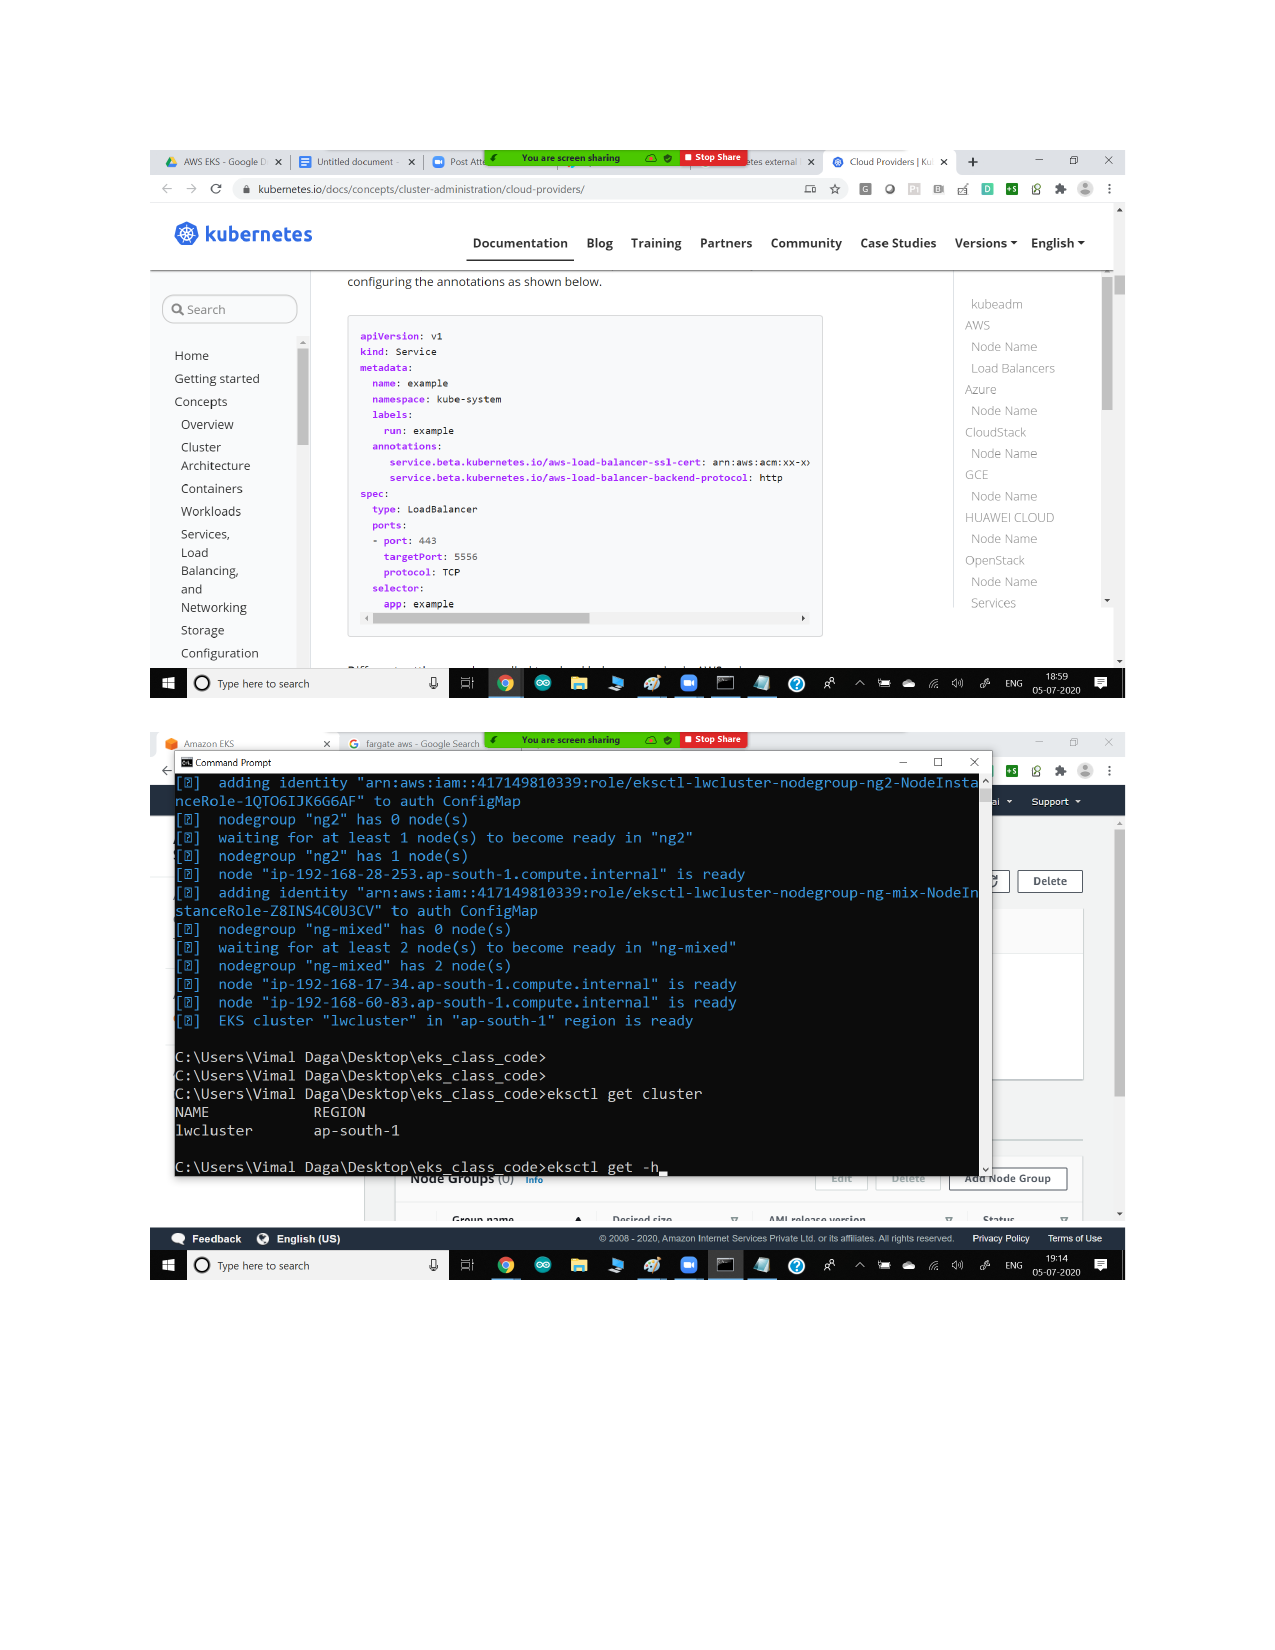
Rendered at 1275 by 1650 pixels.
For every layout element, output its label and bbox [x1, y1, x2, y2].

picture [150, 150, 1125, 698]
picture [150, 732, 1125, 1280]
